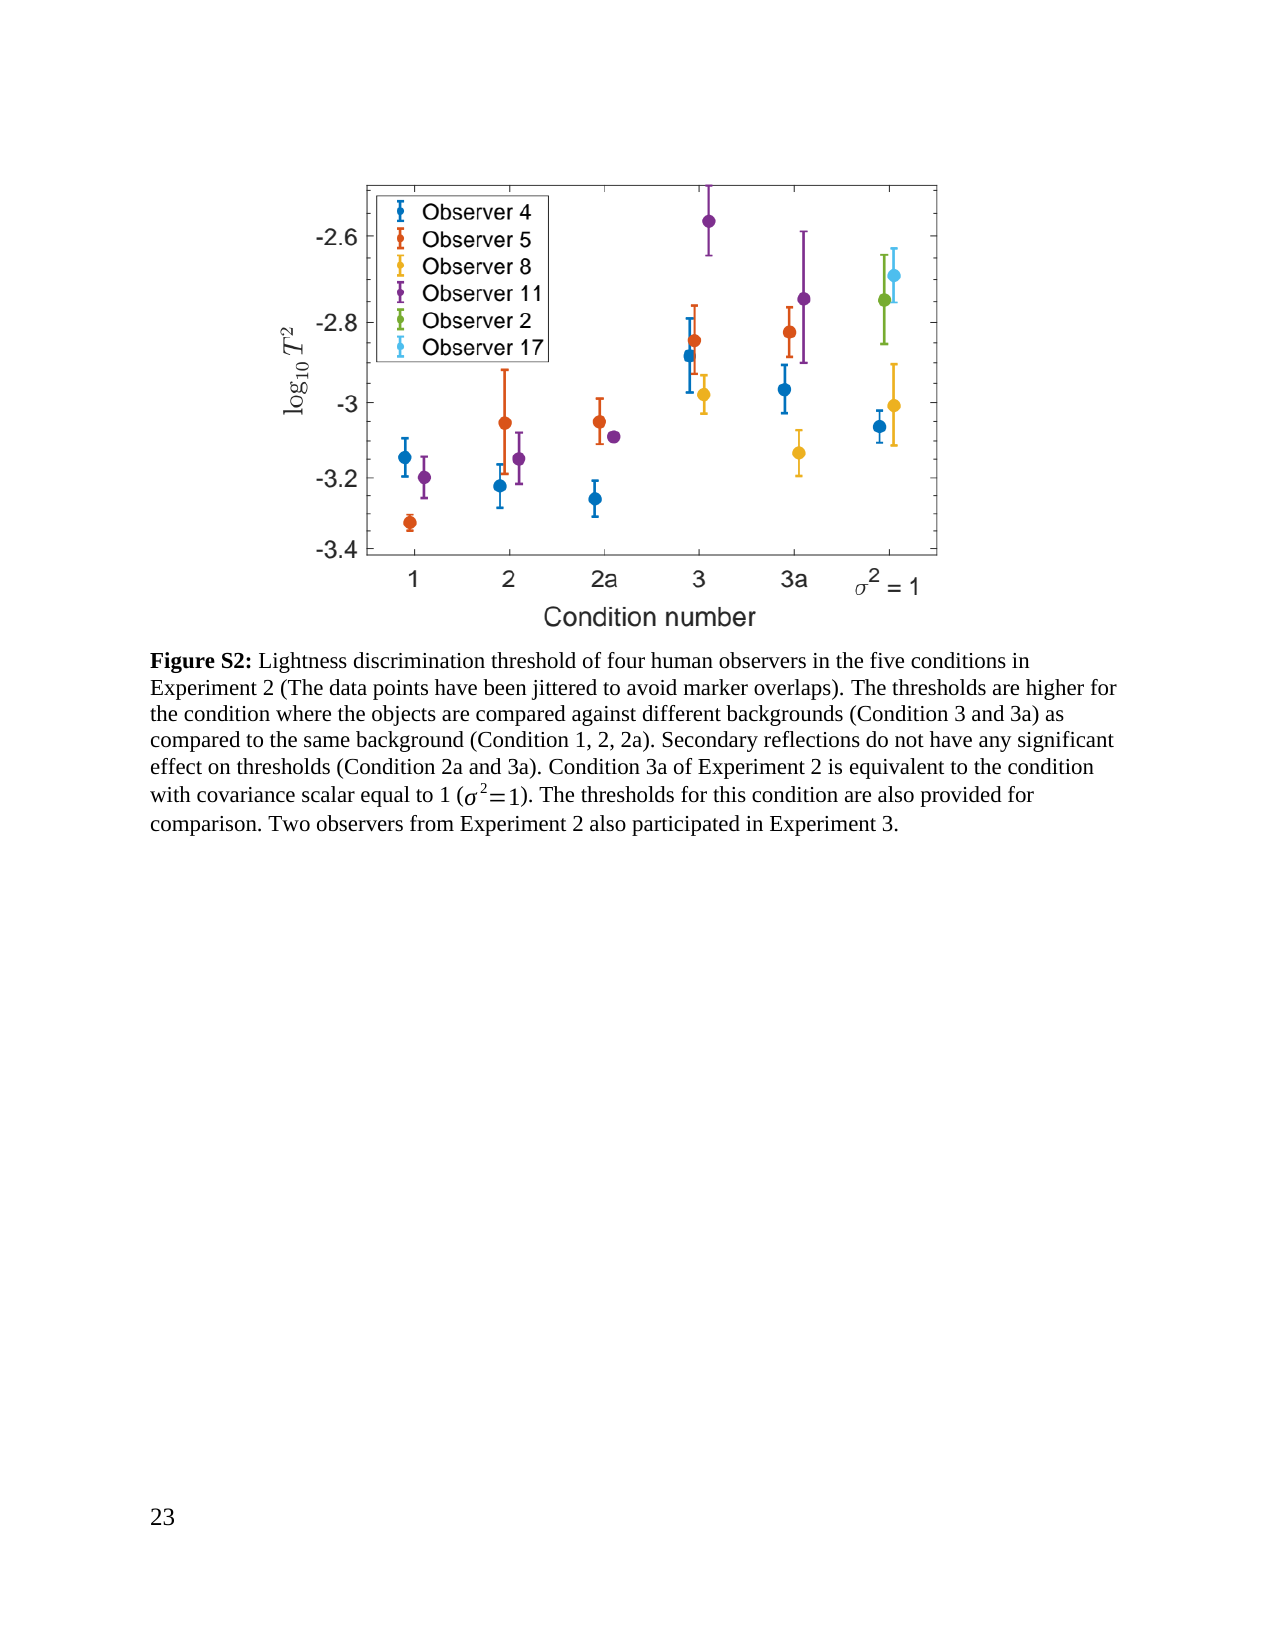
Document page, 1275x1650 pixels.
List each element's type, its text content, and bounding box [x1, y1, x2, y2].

text Figure S2: Lightness discrimination threshold of four human observers in the five conditions in Experiment 2 (The data points have been jittered to avoid marker overlaps). The thresholds are higher for the condition where the objects are compared against different backgrounds (Condition 3 and 3a) as compared to the same background (Condition 1, 2, 2a). Secondary reflections do not have any significant effect on thresholds (Condition 2a and 3a). Condition 3a of Experiment 2 is equivalent to the condition with covariance scalar equal to 1 (). The thresholds for this condition are also provided for comparison. Two observers from Experiment 2 also participated in Experiment 3. [150, 647, 1125, 837]
